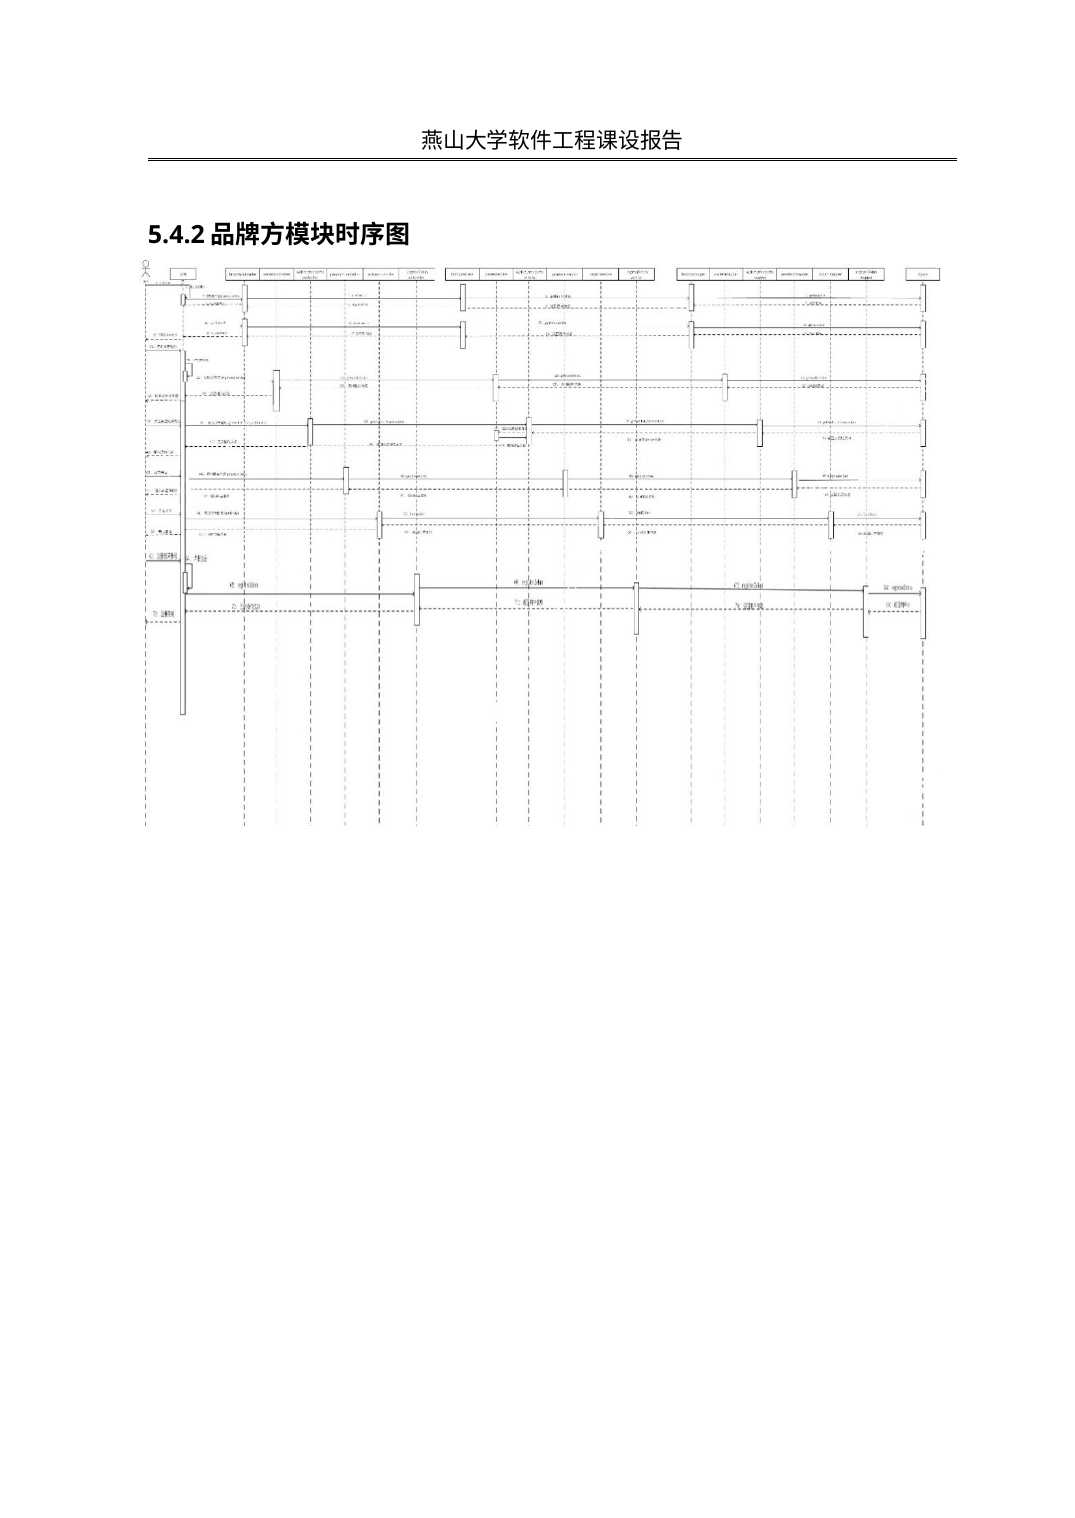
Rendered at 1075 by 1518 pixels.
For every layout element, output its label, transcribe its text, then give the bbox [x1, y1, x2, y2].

picture [133, 258, 942, 1110]
subtitle 5.4.2品牌方模块时序图 [148, 214, 957, 251]
